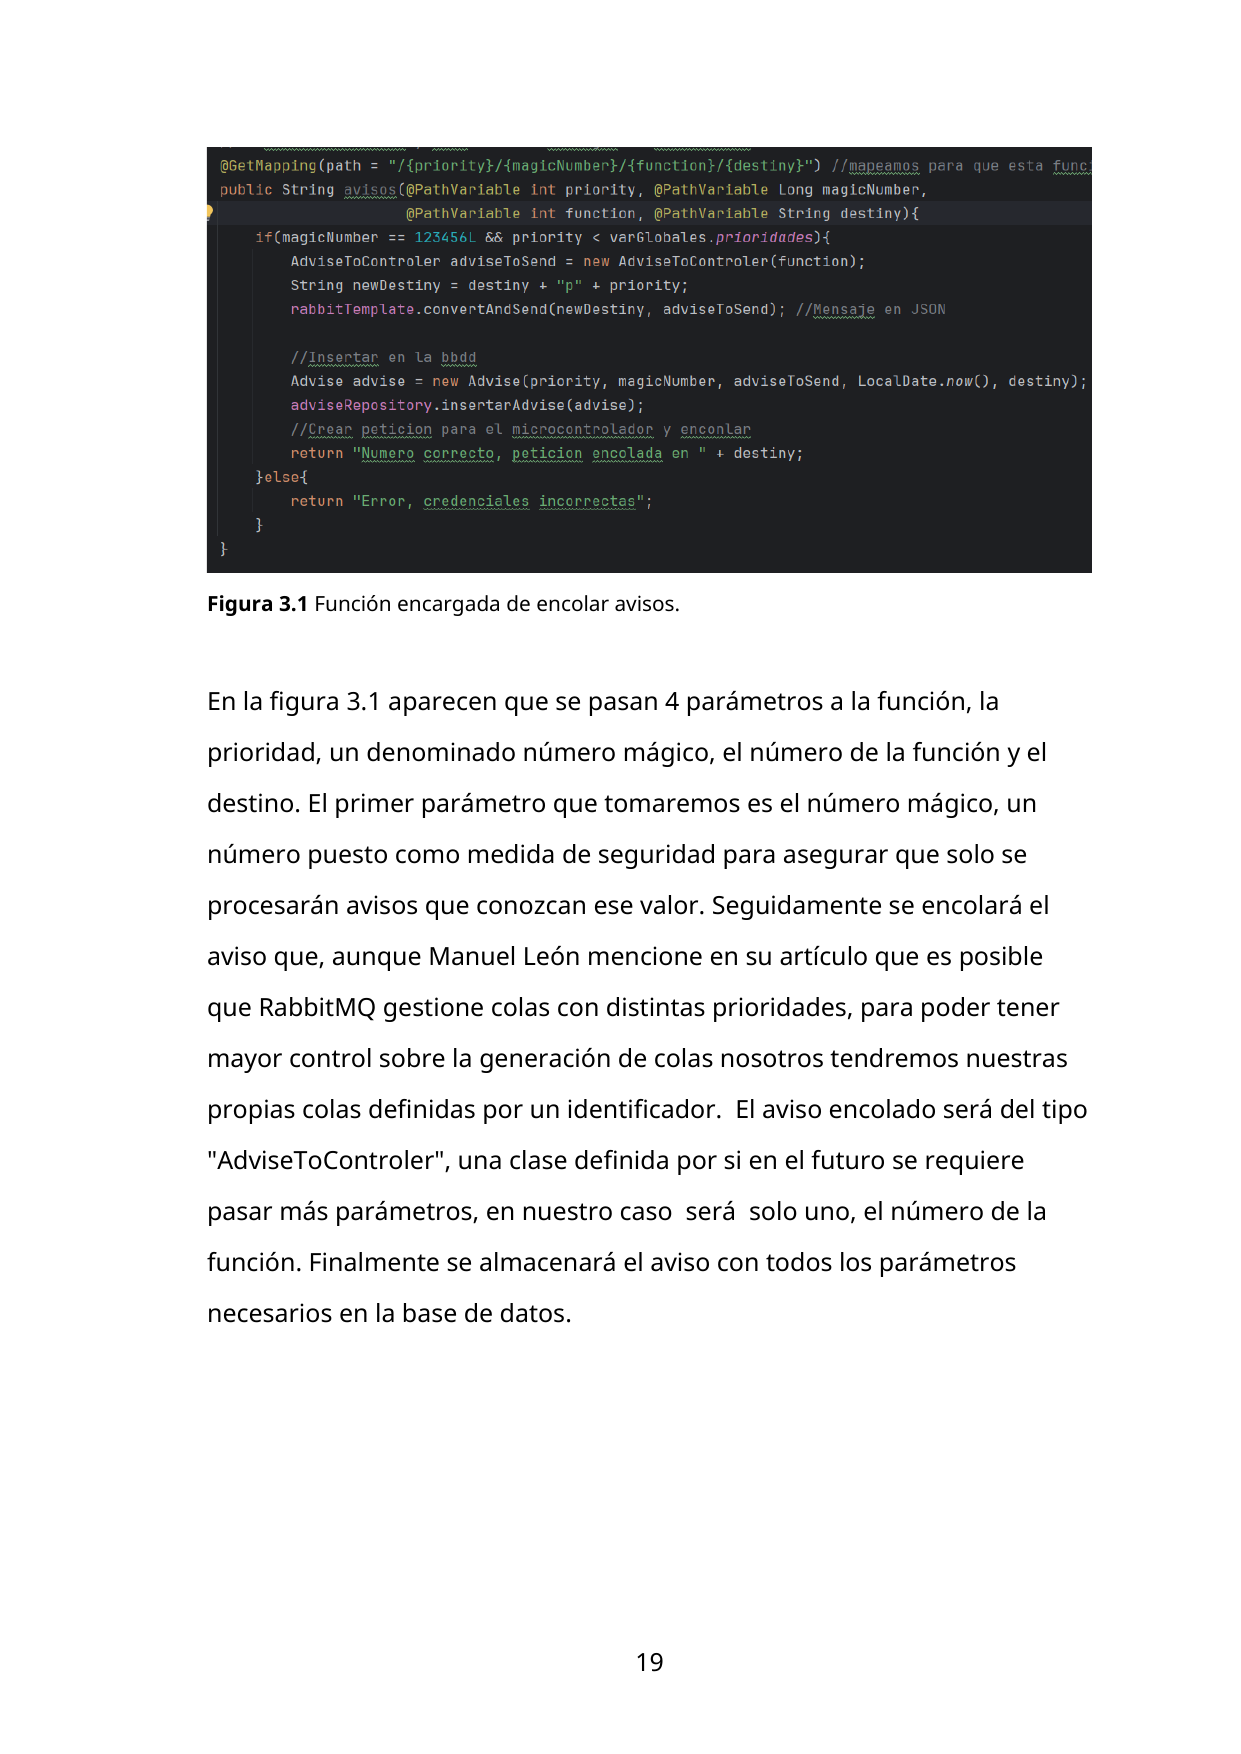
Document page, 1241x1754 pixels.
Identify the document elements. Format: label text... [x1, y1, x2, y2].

picture [206, 147, 1092, 573]
text En la figura 3.1 aparecen que se pasan 4 parámetros a la función, la prioridad, un denominado número mágico, el número de la función y el destino. El primer parámetro que tomaremos es el número mágico, un número puesto como medida de seguridad para asegurar que solo se procesarán avisos que conozcan ese valor. Seguidamente se encolará el aviso que, aunque Manuel León mencione en su artículo que es posible que RabbitMQ gestione colas con distintas prioridades, para poder tener mayor control sobre la generación de colas nosotros tendremos nuestras propias colas definidas por un identificador. El aviso encolado será del tipo "AdviseToControler", una clase definida por si en el futuro se requiere pasar más parámetros, en nuestro caso será solo uno, el número de la función. Finalmente se almacenará el aviso con todos los parámetros necesarios en la base de datos. [207, 632, 1092, 1330]
text Figura 3.1 Función encargada de encolar avisos. [207, 589, 1092, 618]
